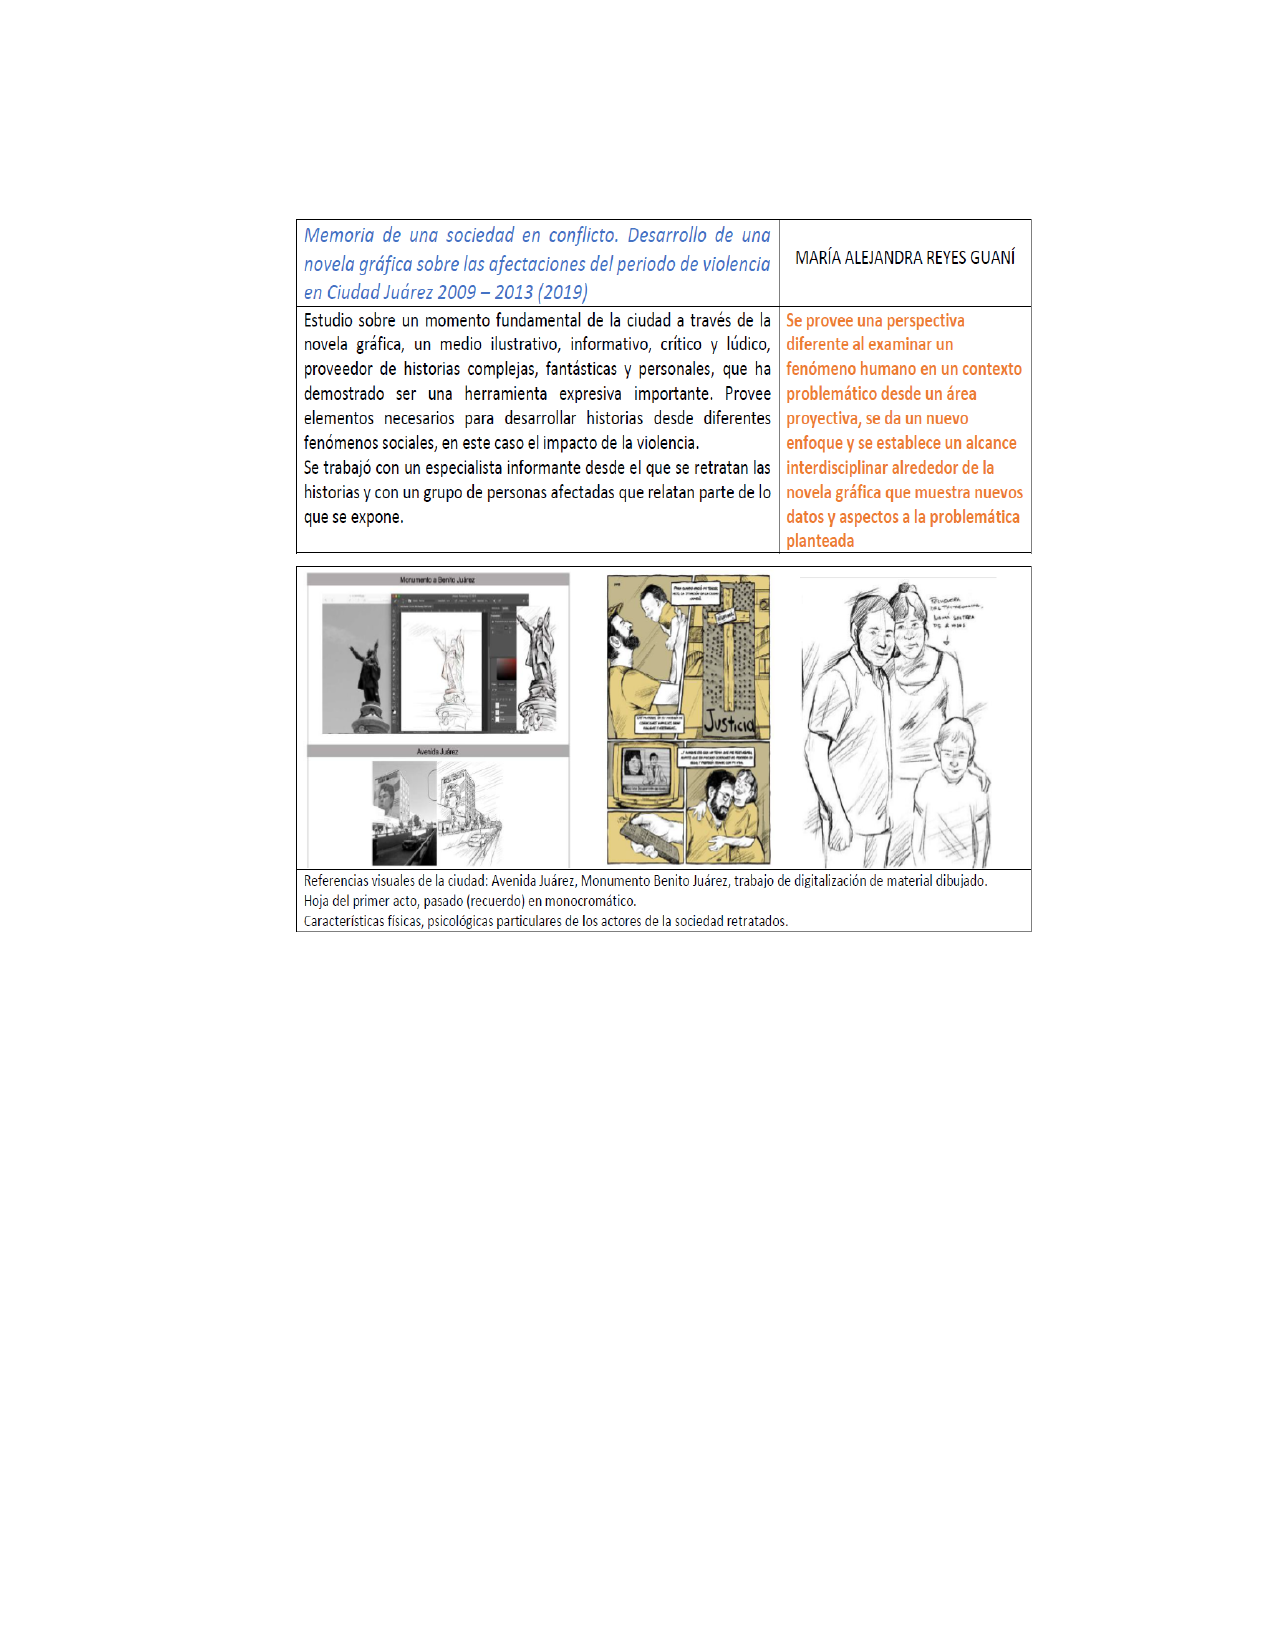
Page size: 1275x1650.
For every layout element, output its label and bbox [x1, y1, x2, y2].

picture [289, 212, 1039, 942]
